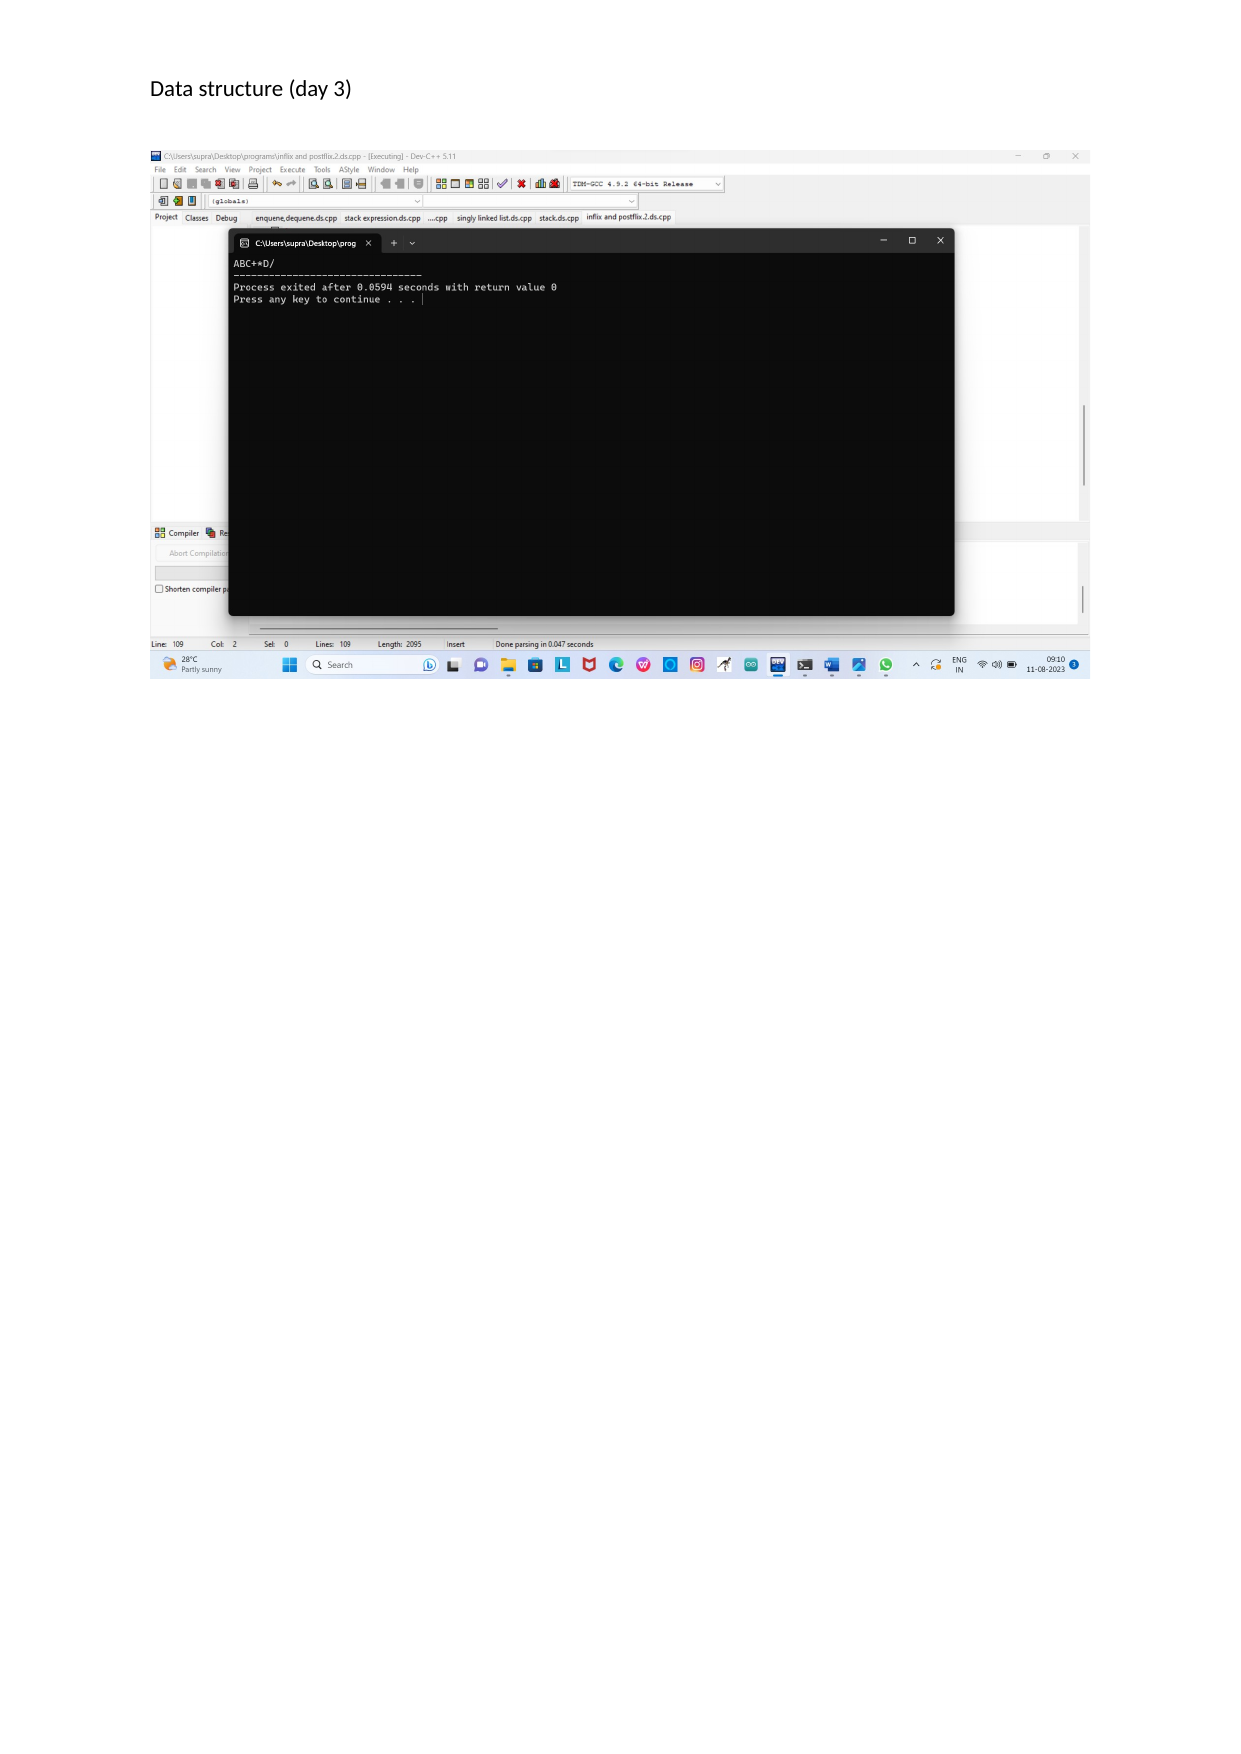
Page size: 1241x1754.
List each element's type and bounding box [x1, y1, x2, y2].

picture [150, 150, 1091, 679]
